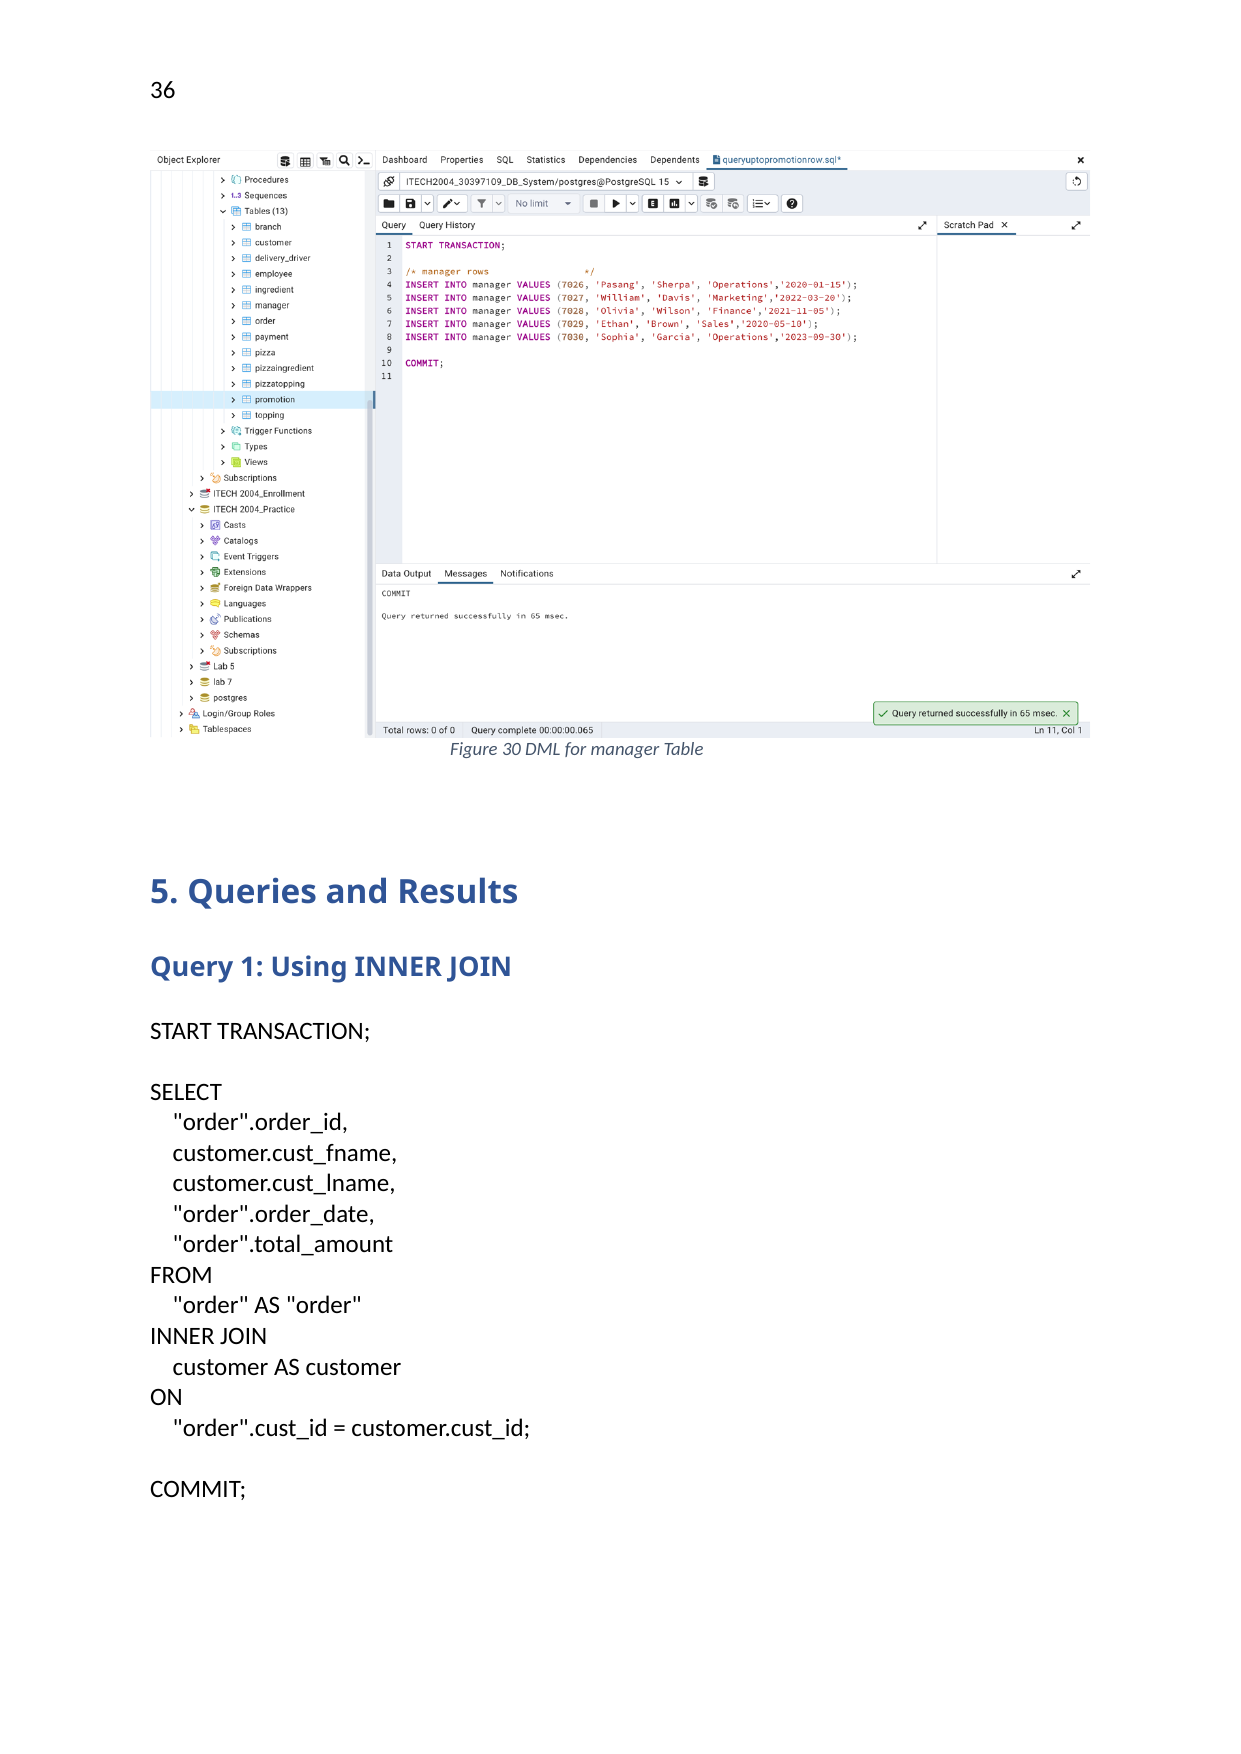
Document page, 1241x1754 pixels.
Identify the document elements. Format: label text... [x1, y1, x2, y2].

text START TRANSACTION; [150, 1015, 1090, 1045]
text "order" AS "order" [150, 1289, 1090, 1320]
text customer.cust_fname, [150, 1137, 1090, 1167]
text "order".order_date, [150, 1198, 1090, 1228]
text SELECT [150, 1076, 1090, 1106]
text ON [150, 1381, 1090, 1412]
text COMMIT; [150, 1473, 1090, 1503]
text "order".cust_id = customer.cust_id; [150, 1412, 1090, 1442]
picture [150, 150, 1091, 738]
subtitle Query 1: Using INNER JOIN [150, 947, 1090, 984]
text INNER JOIN [150, 1320, 1090, 1351]
text Figure 30 DML for manager Table [150, 738, 1090, 761]
text "order".order_id, [150, 1106, 1090, 1137]
text FROM [150, 1259, 1090, 1289]
text "order".total_amount [150, 1228, 1090, 1259]
text customer AS customer [150, 1351, 1090, 1381]
text customer.cust_lname, [150, 1167, 1090, 1198]
subtitle 5. Queries and Results [150, 867, 1090, 913]
